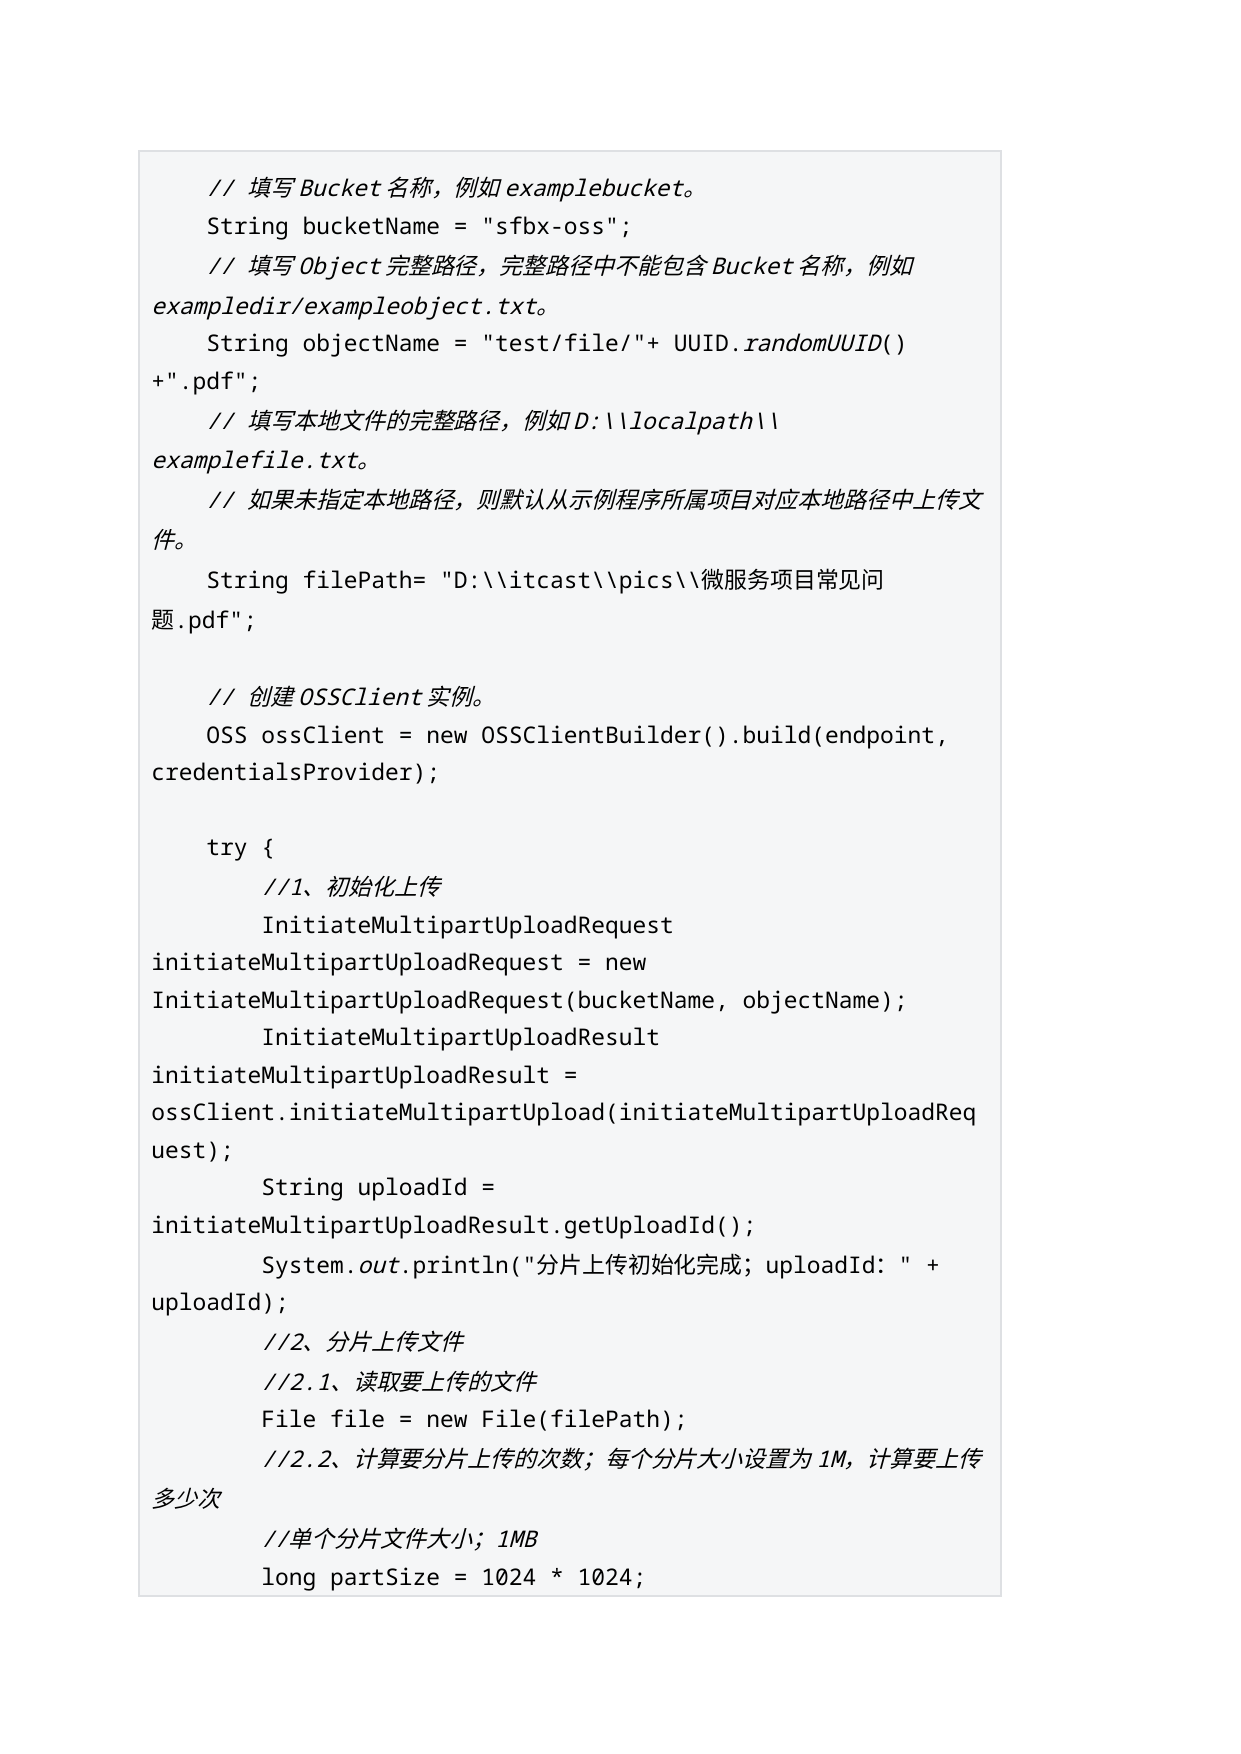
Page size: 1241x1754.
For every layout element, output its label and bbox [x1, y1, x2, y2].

table_header [140, 152, 1000, 1595]
